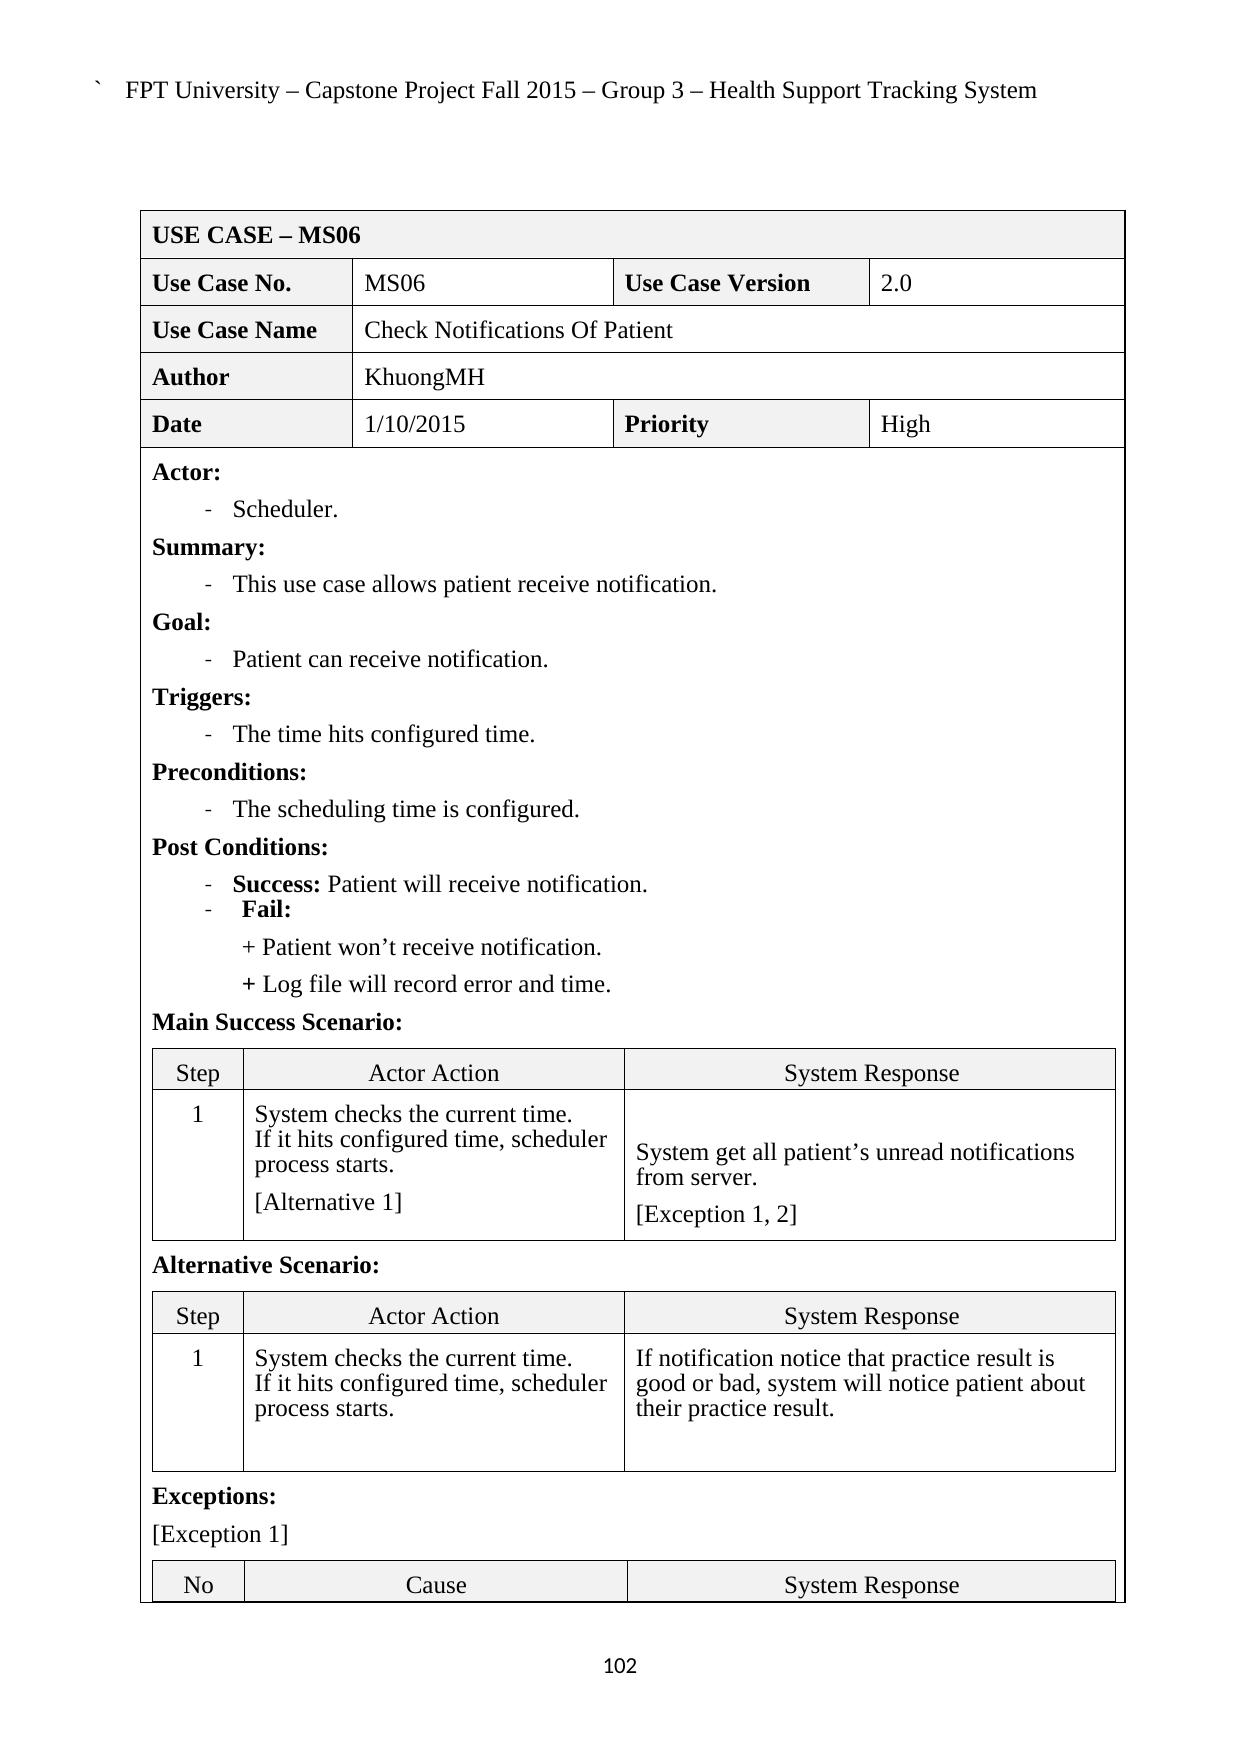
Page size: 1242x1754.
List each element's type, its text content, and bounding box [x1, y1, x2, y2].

table_cell Use Case Version [614, 259, 869, 305]
table_cell Priority [614, 400, 869, 447]
table_cell KhuongMH [353, 353, 1124, 399]
table_cell Use Case No. [141, 259, 352, 305]
table_cell 2.0 [870, 259, 1124, 305]
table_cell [141, 448, 1124, 1602]
table_cell Use Case Name [141, 306, 352, 352]
table_cell 1/10/2015 [353, 400, 613, 447]
table_cell Check Notifications Of Patient [353, 306, 1124, 352]
table_cell Author [141, 353, 352, 399]
table_cell Date [141, 400, 352, 447]
table_cell MS06 [353, 259, 613, 305]
table_header USE CASE – MS06 [141, 211, 1124, 257]
table_cell High [870, 400, 1124, 447]
